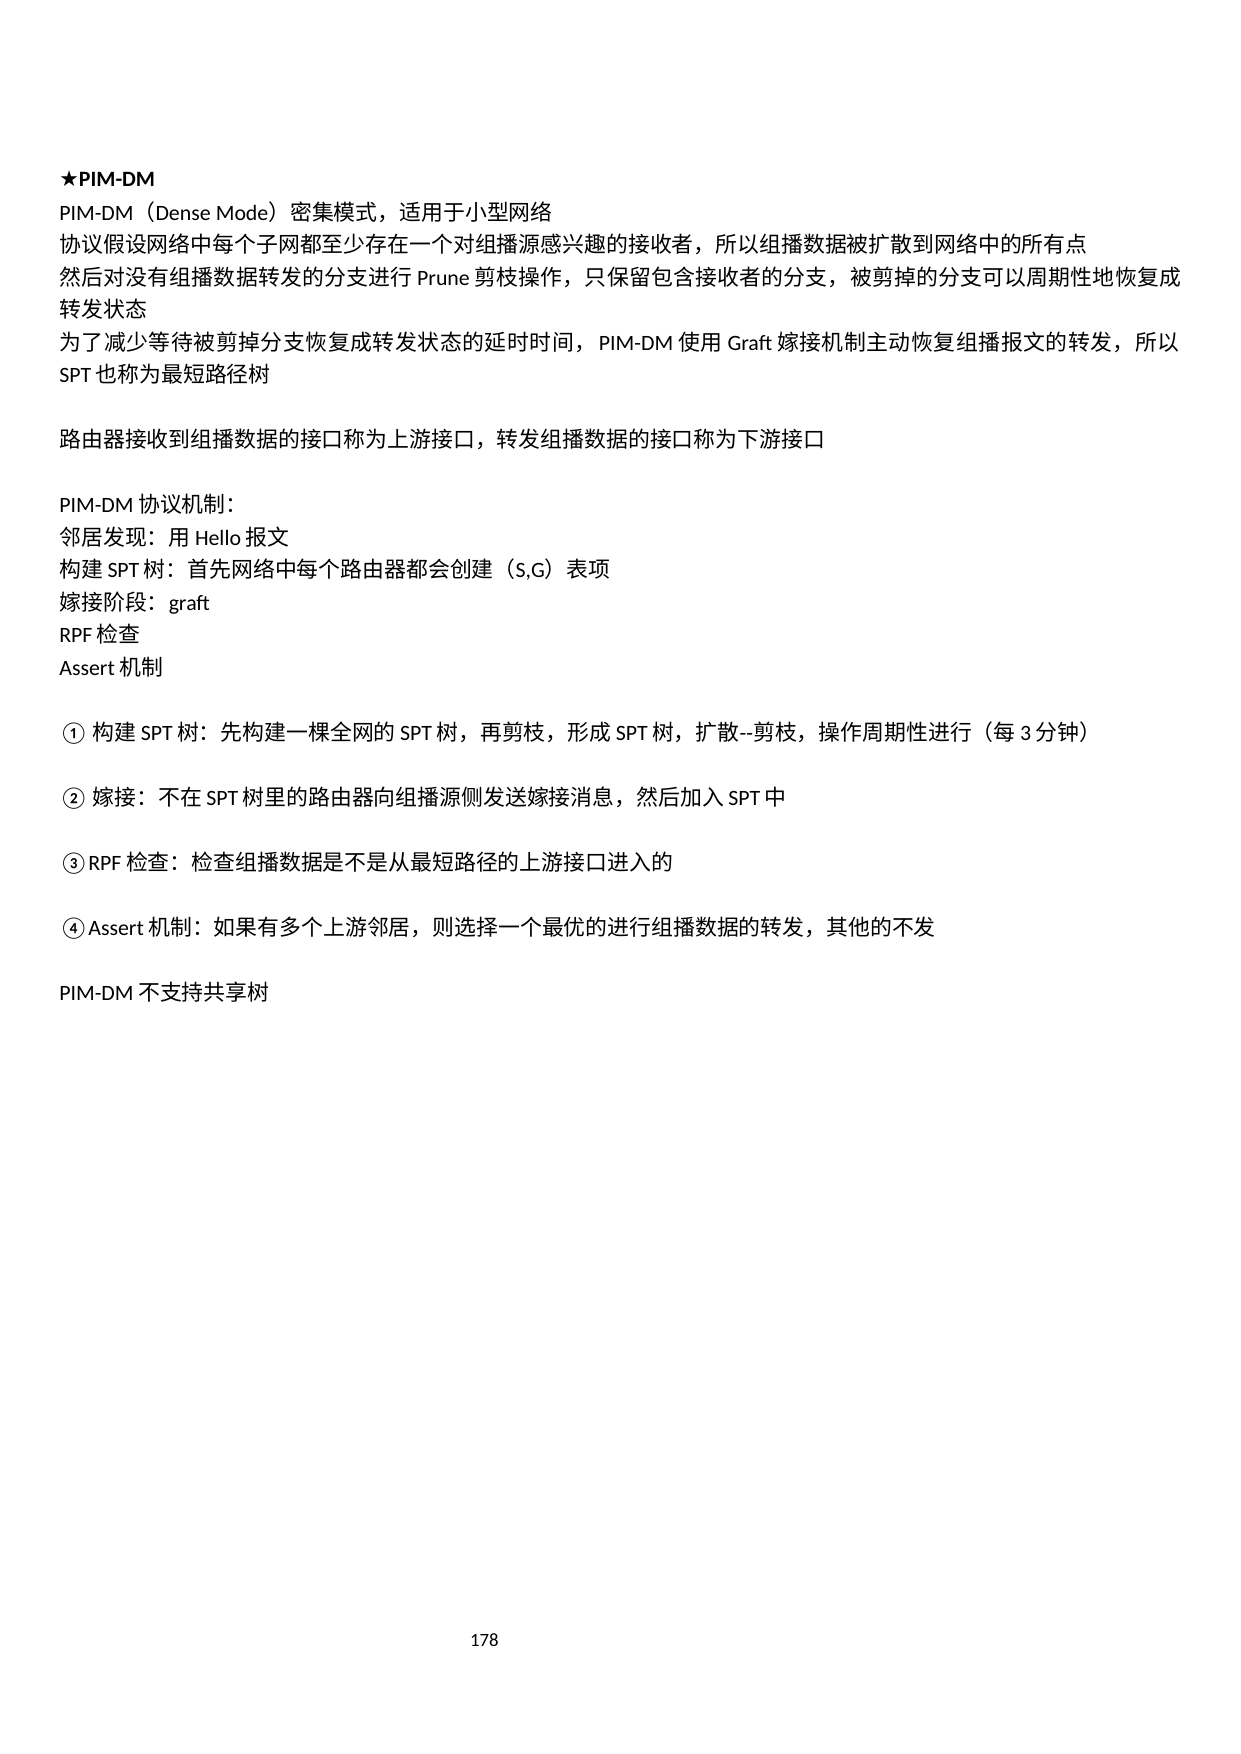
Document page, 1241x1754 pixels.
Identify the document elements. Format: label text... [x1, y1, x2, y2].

text PIM-DM（Dense Mode）密集模式，适用于小型网络 [59, 194, 1181, 227]
text 协议假设网络中每个子网都至少存在一个对组播源感兴趣的接收者，所以组播数据被扩散到网络中的所有点 [59, 227, 1181, 259]
text ④Assert机制：如果有多个上游邻居，则选择一个最优的进行组播数据的转发，其他的不发 [59, 909, 1181, 942]
text 为了减少等待被剪掉分支恢复成转发状态的延时时间，PIM-DM使用Graft嫁接机制主动恢复组播报文的转发，所以SPT也称为最短路径树 [59, 324, 1181, 389]
text RPF检查 [59, 617, 1181, 649]
text 构建SPT树：首先网络中每个路由器都会创建（S,G）表项 [59, 552, 1181, 584]
text PIM-DM不支持共享树 [59, 974, 1181, 1007]
text 路由器接收到组播数据的接口称为上游接口，转发组播数据的接口称为下游接口 [59, 422, 1181, 454]
text 嫁接阶段：graft [59, 584, 1181, 617]
text Assert机制 [59, 649, 1181, 682]
text 然后对没有组播数据转发的分支进行Prune剪枝操作，只保留包含接收者的分支，被剪掉的分支可以周期性地恢复成转发状态 [59, 259, 1181, 324]
text ①构建SPT树：先构建一棵全网的SPT树，再剪枝，形成SPT树，扩散--剪枝，操作周期性进行（每3分钟） [59, 714, 1181, 747]
text 邻居发现：用Hello报文 [59, 519, 1181, 552]
text ③RPF检查：检查组播数据是不是从最短路径的上游接口进入的 [59, 844, 1181, 877]
text ★PIM-DM [59, 162, 1181, 194]
text PIM-DM协议机制： [59, 487, 1181, 519]
text ②嫁接：不在SPT树里的路由器向组播源侧发送嫁接消息，然后加入SPT中 [59, 779, 1181, 812]
